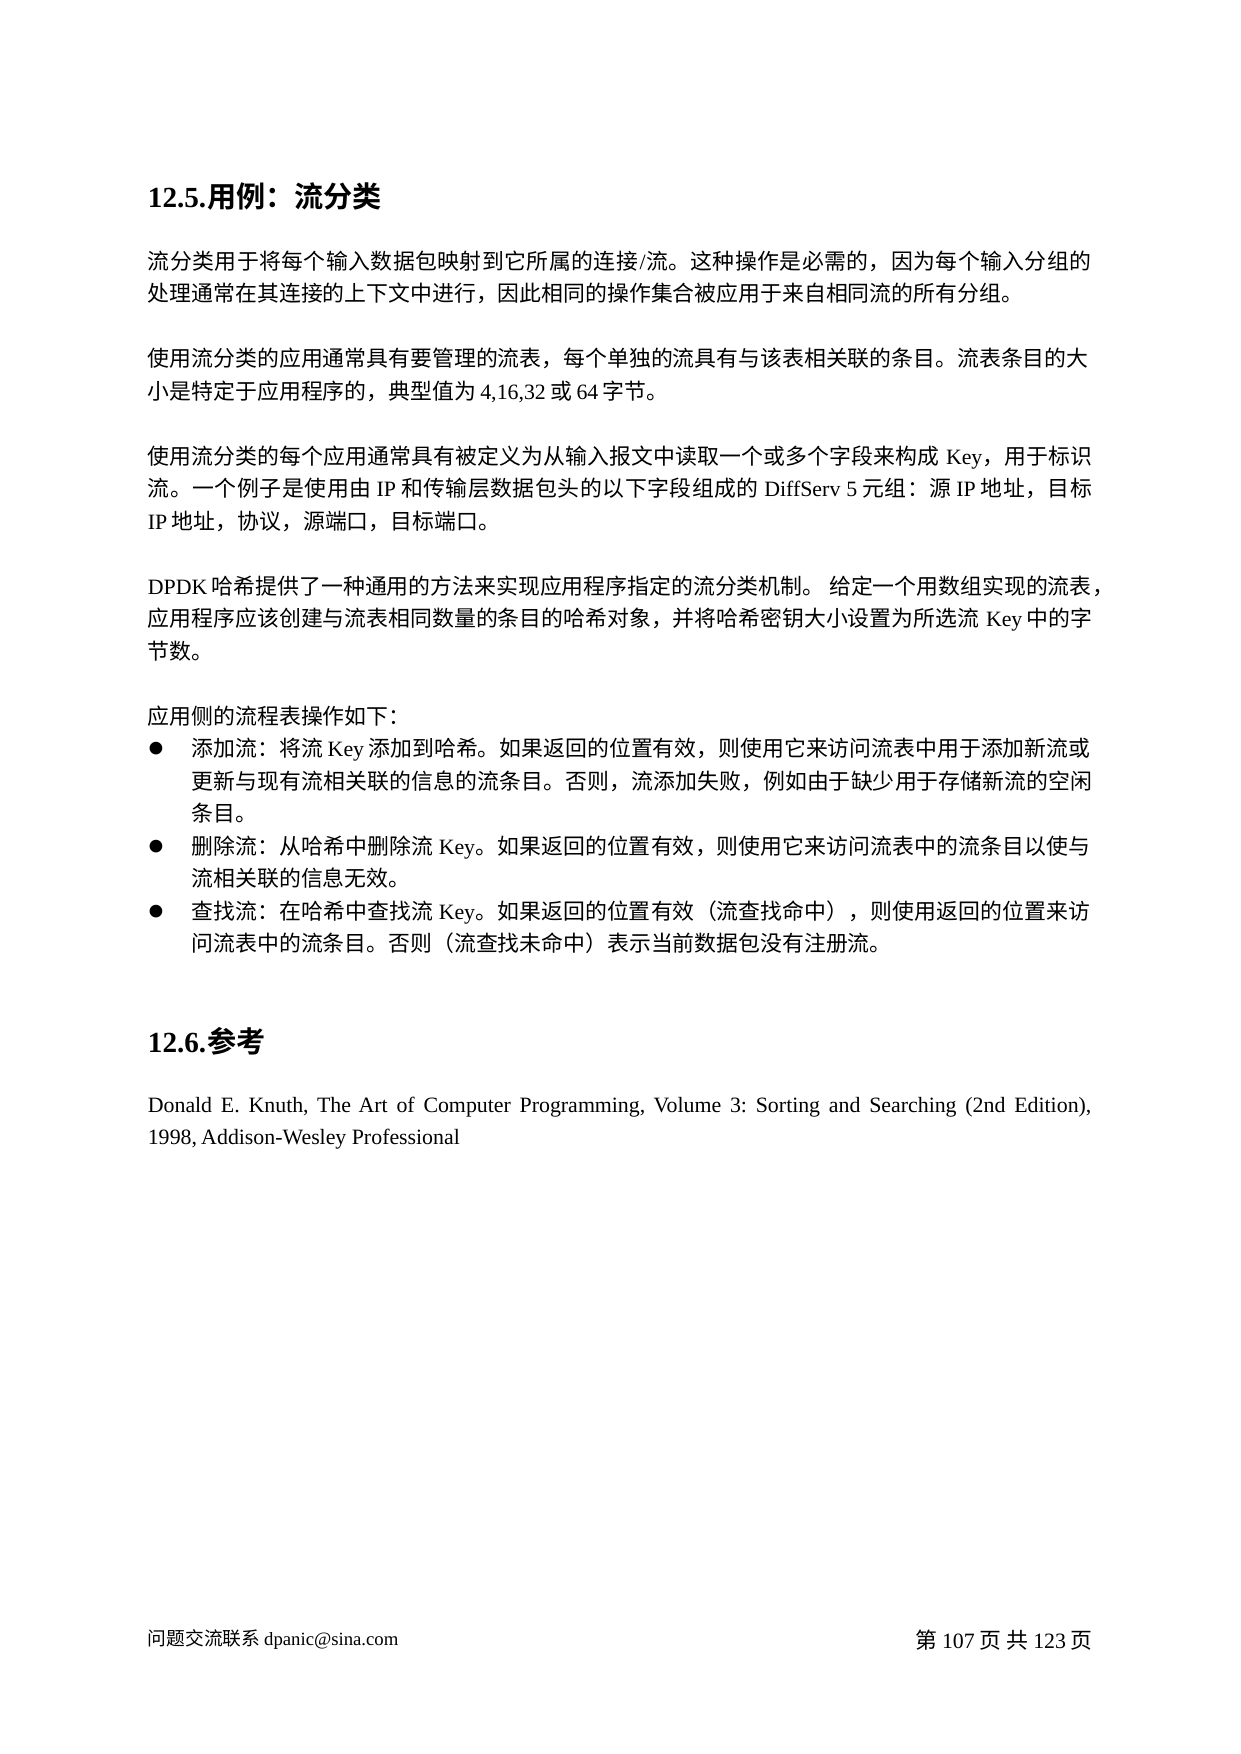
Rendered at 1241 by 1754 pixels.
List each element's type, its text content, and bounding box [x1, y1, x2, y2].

text DPDK哈希提供了一种通用的方法来实现应用程序指定的流分类机制。 给定一个用数组实现的流表，应用程序应该创建与流表相同数量的条目的哈希对象，并将哈希密钥大小设置为所选流Key中的字节数。 [148, 568, 1092, 666]
subtitle 参考 [148, 1007, 1092, 1072]
text 使用流分类的应用通常具有要管理的流表，每个单独的流具有与该表相关联的条目。流表条目的大小是特定于应用程序的，典型值为4,16,32或64字节。 [148, 341, 1092, 406]
text 使用流分类的每个应用通常具有被定义为从输入报文中读取一个或多个字段来构成Key，用于标识流。一个例子是使用由IP和传输层数据包头的以下字段组成的DiffServ 5元组：源IP地址，目标IP地址，协议，源端口，目标端口。 [148, 438, 1092, 536]
list 查找流：在哈希中查找流Key。如果返回的位置有效（流查找命中），则使用返回的位置来访问流表中的流条目。否则（流查找未命中）表示当前数据包没有注册流。 [148, 893, 1092, 958]
list 删除流：从哈希中删除流Key。如果返回的位置有效，则使用它来访问流表中的流条目以使与流相关联的信息无效。 [148, 828, 1092, 893]
text 应用侧的流程表操作如下： [148, 698, 1092, 731]
list 添加流：将流Key添加到哈希。如果返回的位置有效，则使用它来访问流表中用于添加新流或更新与现有流相关联的信息的流条目。否则，流添加失败，例如由于缺少用于存储新流的空闲条目。 [148, 731, 1092, 828]
text Donald E. Knuth, The Art of Computer Programming, Volume 3: Sorting and Searching (2nd Edition), 1998, Addison-Wesley Professional [148, 1088, 1092, 1153]
text 流分类用于将每个输入数据包映射到它所属的连接/流。这种操作是必需的，因为每个输入分组的处理通常在其连接的上下文中进行，因此相同的操作集合被应用于来自相同流的所有分组。 [148, 243, 1092, 308]
subtitle 用例：流分类 [148, 162, 1092, 227]
